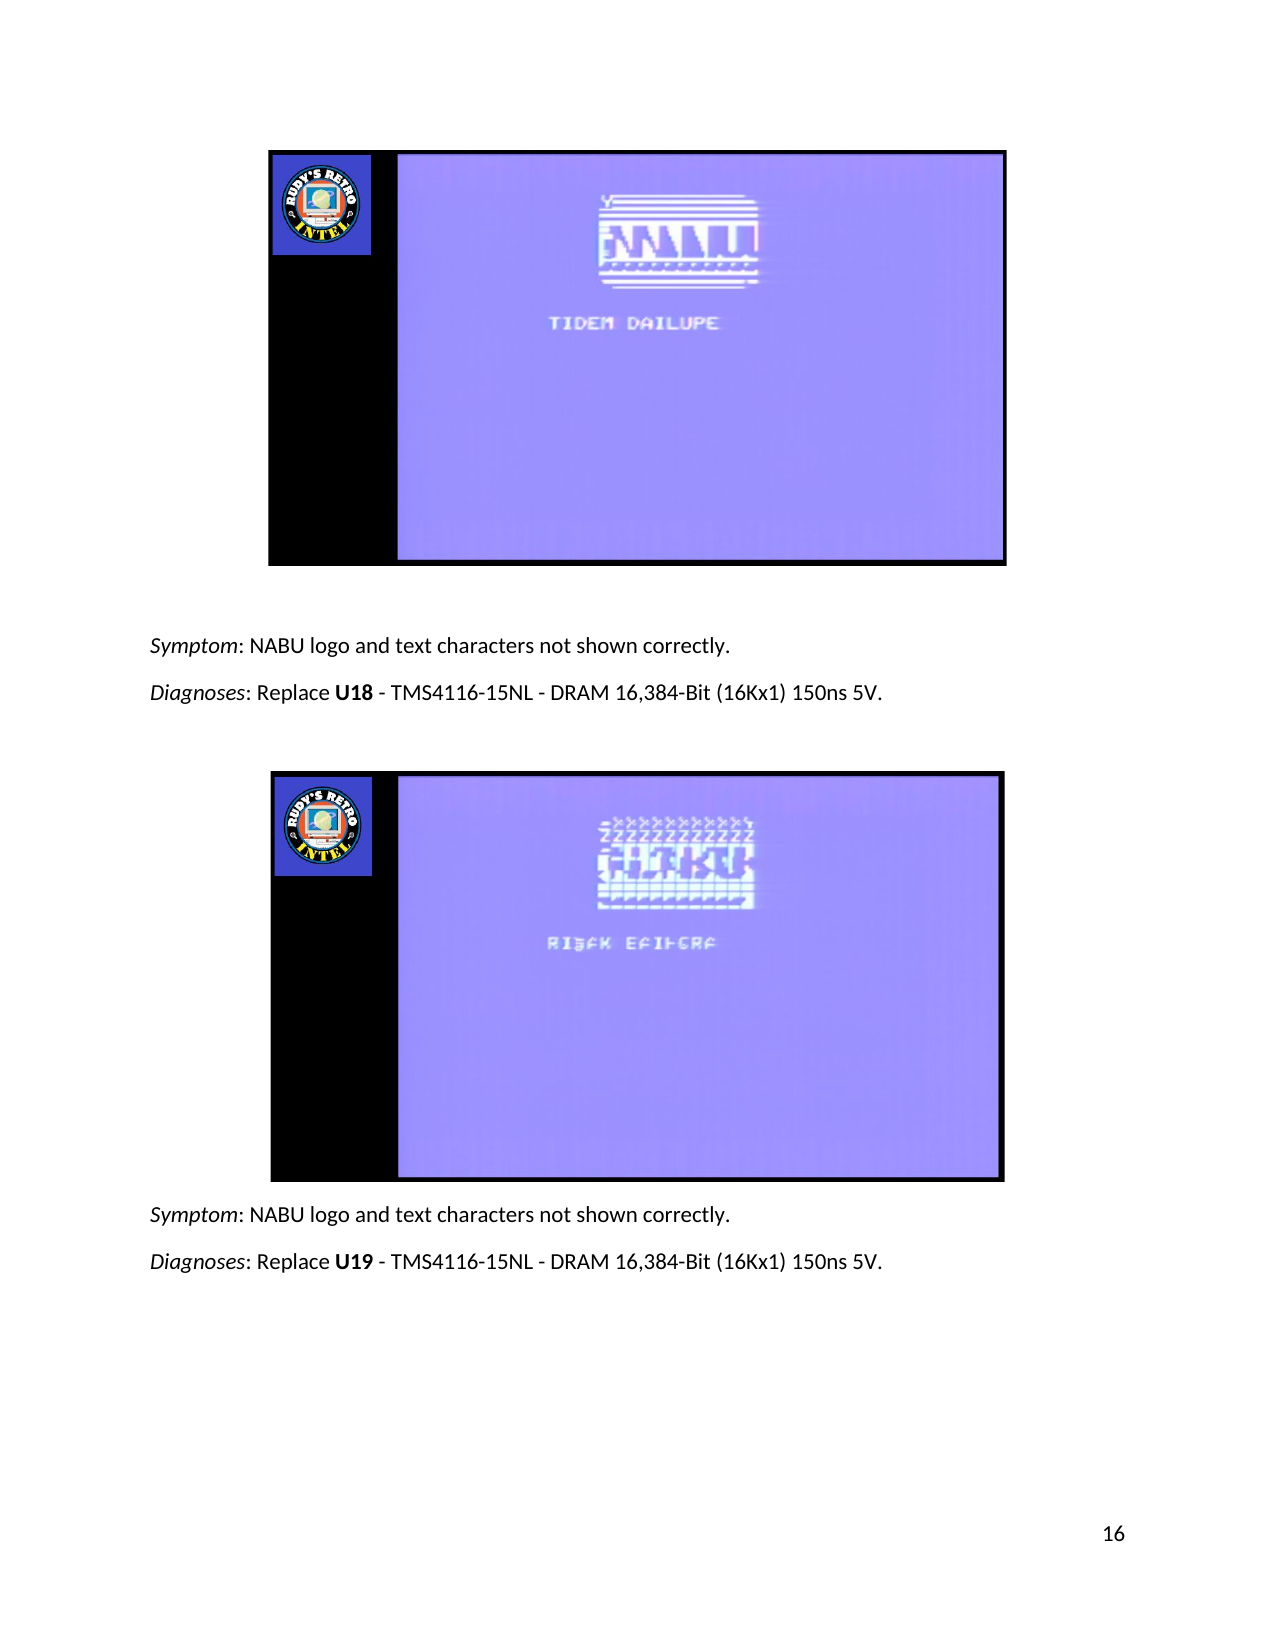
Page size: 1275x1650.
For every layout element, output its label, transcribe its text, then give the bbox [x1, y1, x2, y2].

text Symptom: NABU logo and text characters not shown correctly. [150, 631, 1125, 659]
picture [268, 150, 1007, 566]
picture [270, 771, 1005, 1182]
text Symptom: NABU logo and text characters not shown correctly. [150, 1200, 1125, 1228]
text Diagnoses: Replace U18 - TMS4116-15NL - DRAM 16,384-Bit (16Kx1) 150ns 5V. [150, 678, 1125, 706]
text Diagnoses: Replace U19 - TMS4116-15NL - DRAM 16,384-Bit (16Kx1) 150ns 5V. [150, 1247, 1125, 1275]
